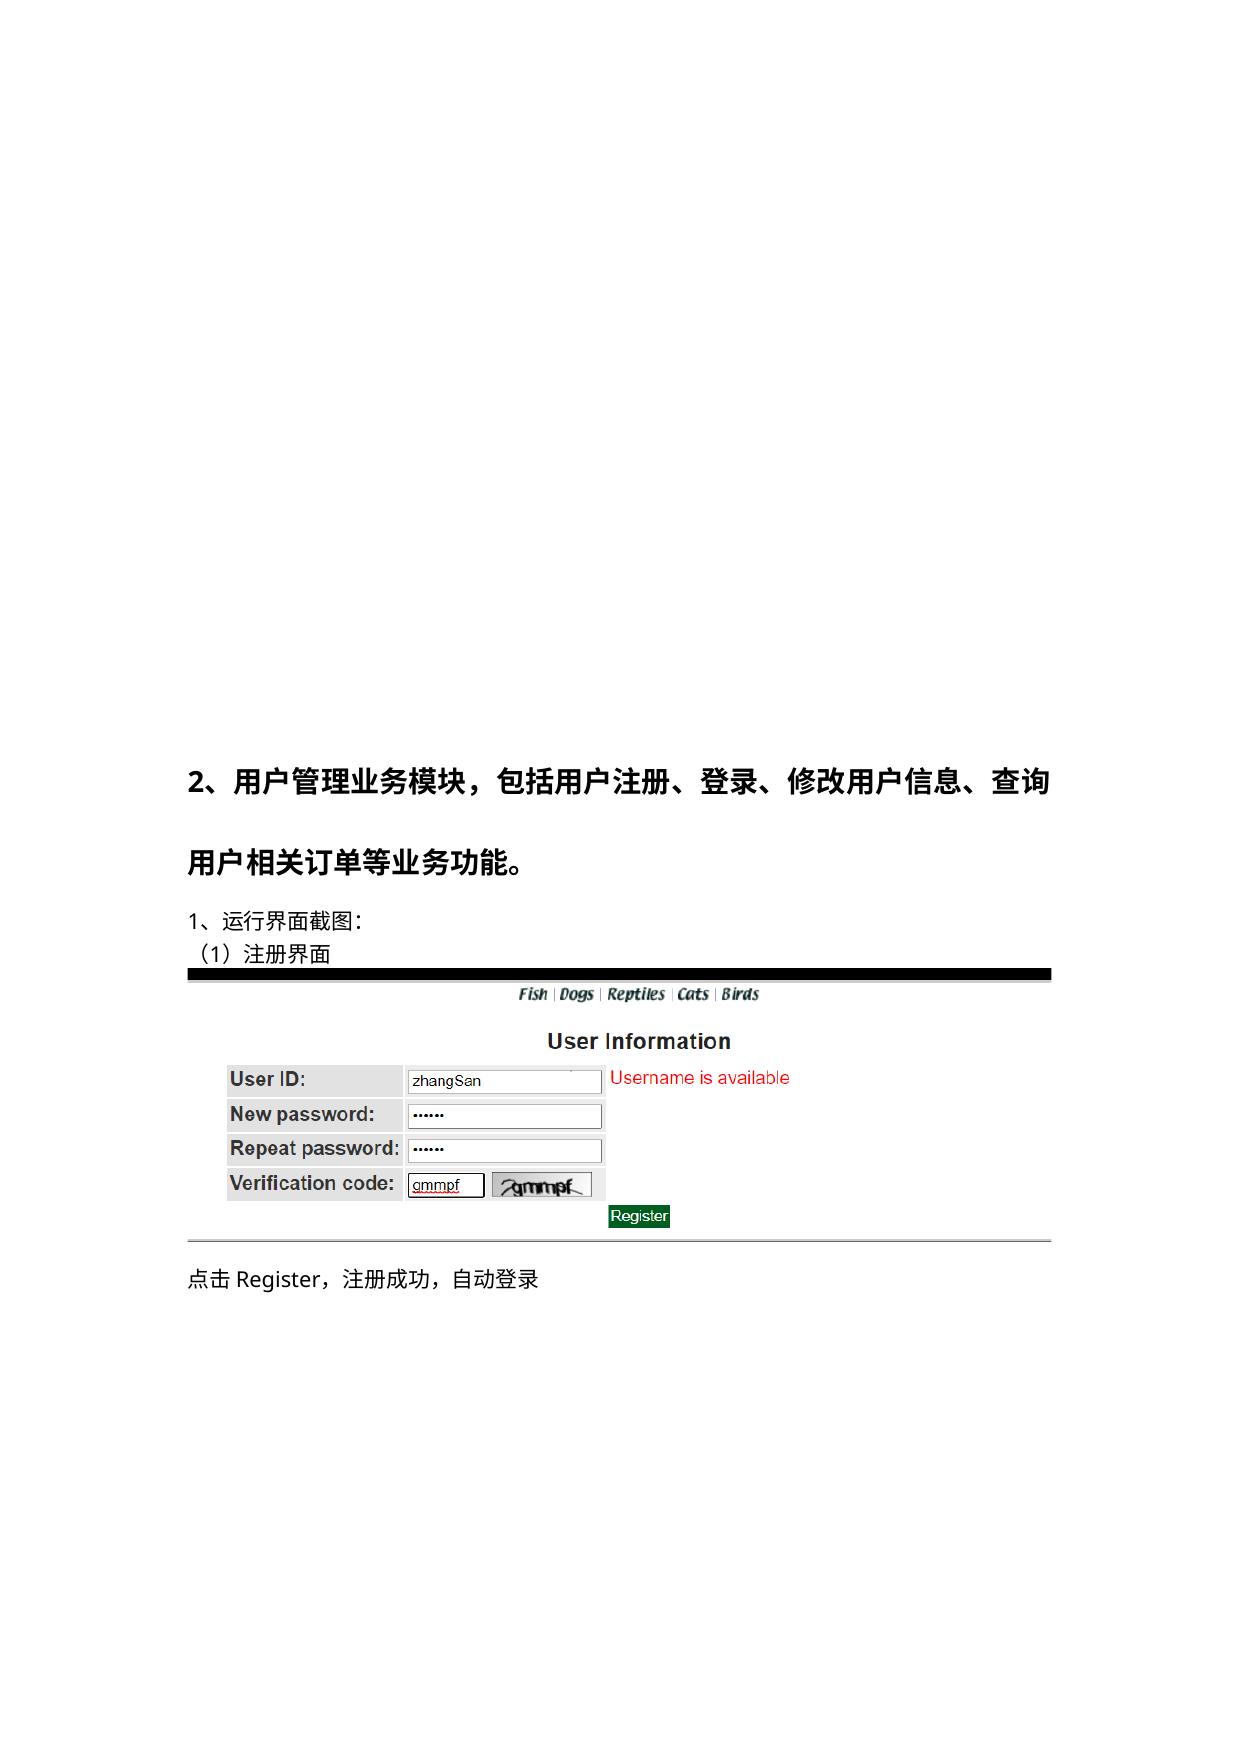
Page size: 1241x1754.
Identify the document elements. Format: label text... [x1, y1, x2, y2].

text 2、用户管理业务模块，包括用户注册、登录、修改用户信息、查询用户相关订单等业务功能。 [187, 747, 1053, 893]
text 点击Register，注册成功，自动登录 [187, 1261, 1053, 1294]
picture [187, 968, 1052, 1242]
text （1）注册界面 [187, 936, 1053, 969]
text 1、运行界面截图： [187, 904, 1053, 936]
